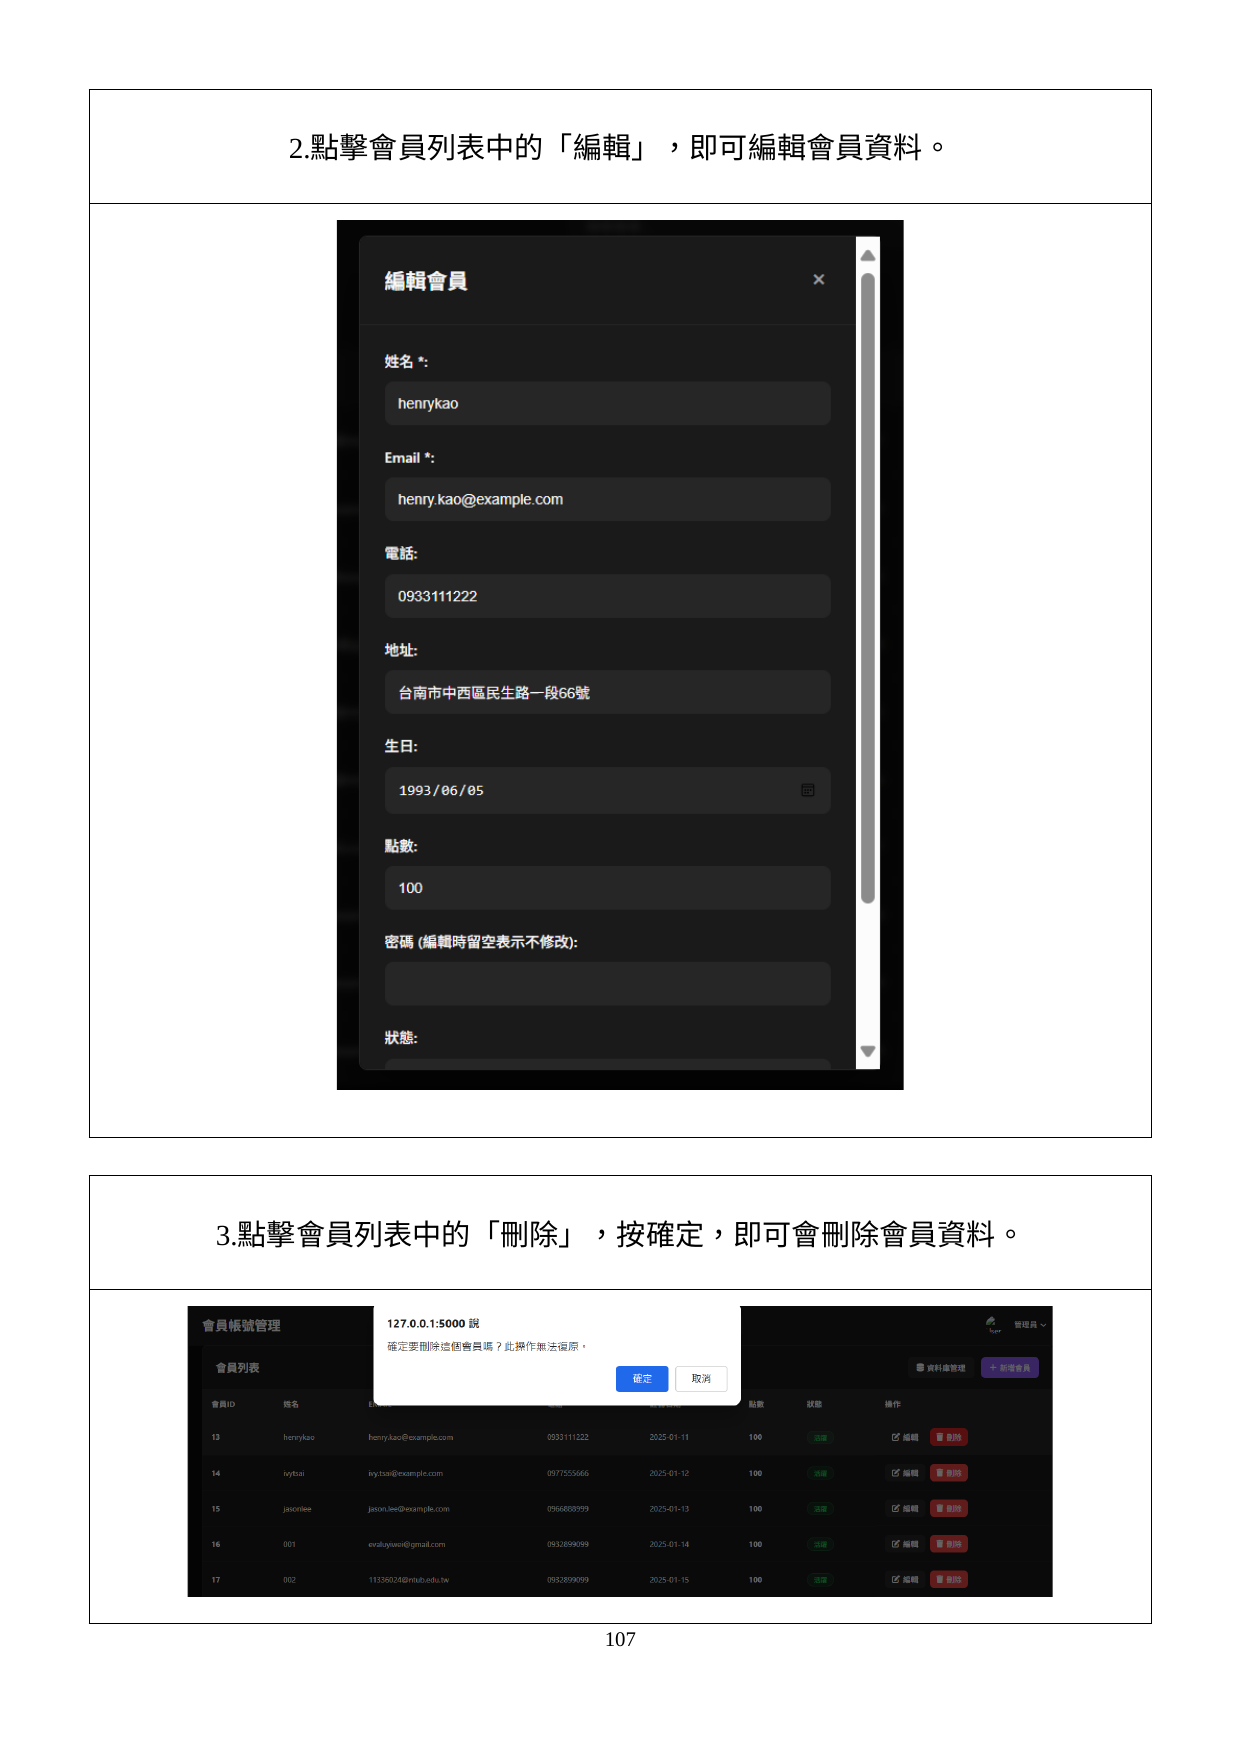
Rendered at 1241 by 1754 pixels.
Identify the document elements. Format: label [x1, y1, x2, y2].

picture [336, 220, 904, 1090]
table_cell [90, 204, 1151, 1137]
picture [187, 1306, 1053, 1597]
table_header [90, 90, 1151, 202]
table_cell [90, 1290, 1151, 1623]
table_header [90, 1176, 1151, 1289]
